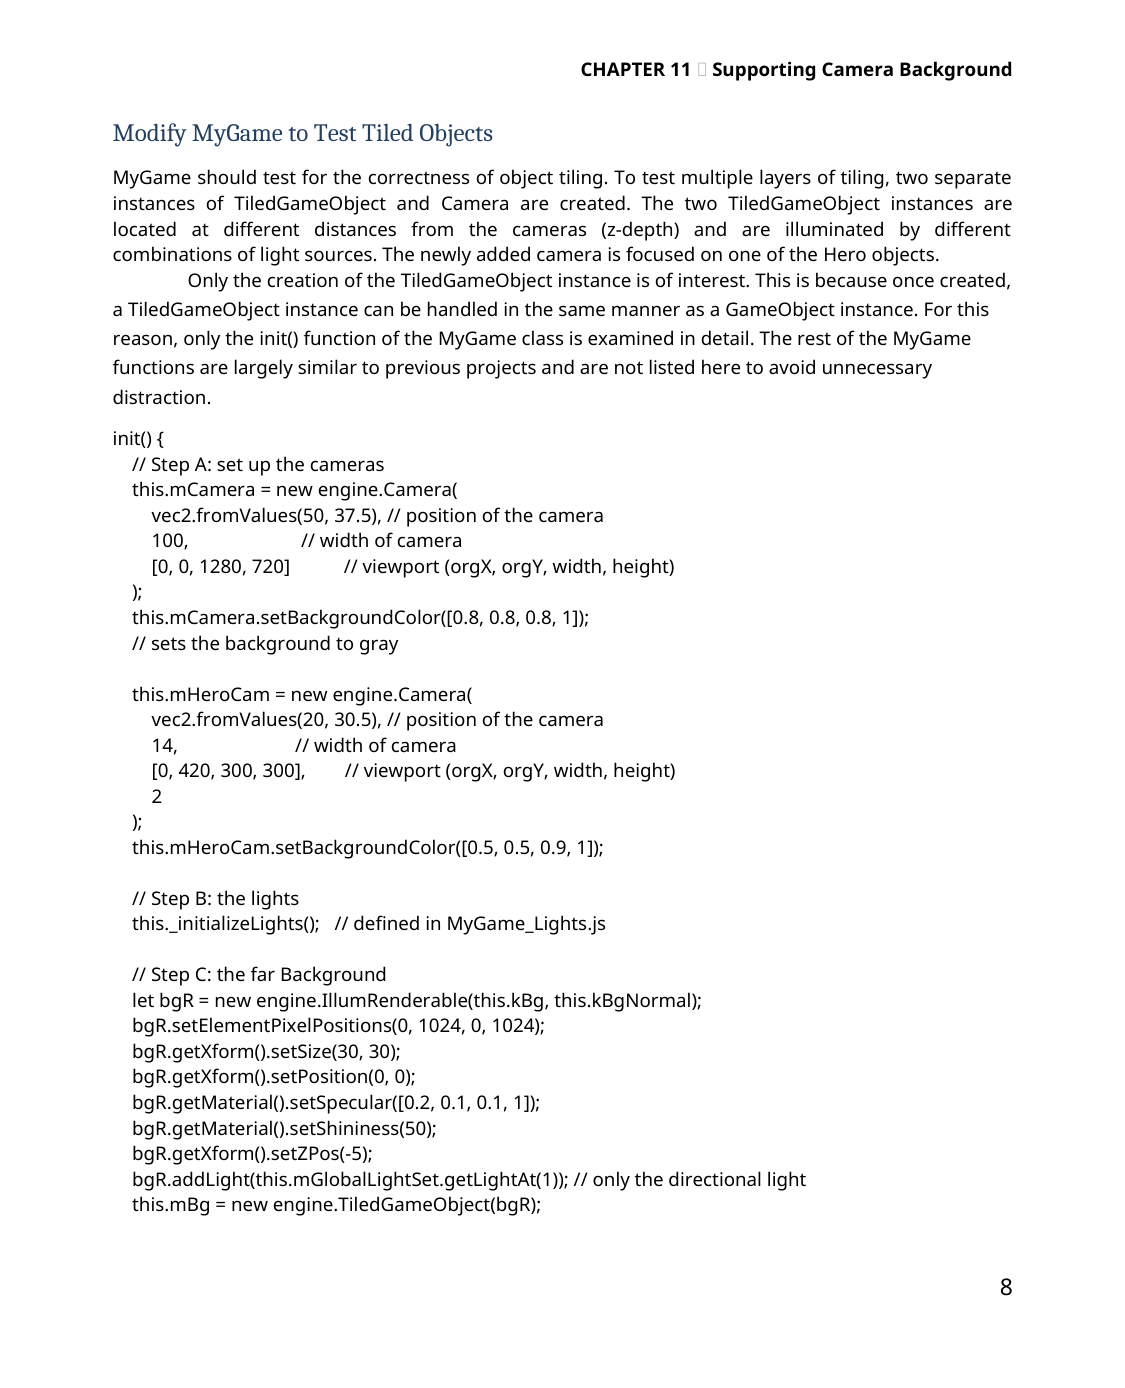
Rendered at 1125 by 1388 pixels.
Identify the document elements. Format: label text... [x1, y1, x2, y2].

text [0, 420, 300, 300], // viewport (orgX, orgY, width, height) [112, 757, 1012, 783]
text ); [112, 579, 1012, 604]
text bgR.getXform().setPosition(0, 0); [112, 1064, 1012, 1089]
text // Step A: set up the cameras [112, 451, 1012, 477]
text 14, // width of camera [112, 732, 1012, 757]
text bgR.getMaterial().setSpecular([0.2, 0.1, 0.1, 1]); [112, 1089, 1012, 1115]
text // sets the background to gray [112, 630, 1012, 655]
text this._initializeLights(); // defined in MyGame_Lights.js [112, 911, 1012, 936]
text bgR.getXform().setZPos(-5); [112, 1140, 1012, 1166]
text 100, // width of camera [112, 528, 1012, 553]
text ); [112, 808, 1012, 834]
text // Step C: the far Background [112, 962, 1012, 987]
text bgR.setElementPixelPositions(0, 1024, 0, 1024); [112, 1013, 1012, 1038]
text bgR.addLight(this.mGlobalLightSet.getLightAt(1)); // only the directional light [112, 1166, 1012, 1191]
text 2 [112, 783, 1012, 808]
text vec2.fromValues(50, 37.5), // position of the camera [112, 502, 1012, 528]
text MyGame should test for the correctness of object tiling. To test multiple layers of tiling, two separate instances of TiledGameObject and Camera are created. The two TiledGameObject instances are located at different distances from the cameras (z-depth) and are illuminated by different combinations of light sources. The newly added camera is focused on one of the Hero objects. [112, 165, 1012, 267]
text this.mHeroCam.setBackgroundColor([0.5, 0.5, 0.9, 1]); [112, 834, 1012, 859]
text bgR.getMaterial().setShininess(50); [112, 1115, 1012, 1140]
subtitle Modify MyGame to Test Tiled Objects [112, 119, 1012, 148]
text this.mCamera.setBackgroundColor([0.8, 0.8, 0.8, 1]); [112, 604, 1012, 630]
text vec2.fromValues(20, 30.5), // position of the camera [112, 706, 1012, 732]
text init() { [112, 426, 1012, 451]
text this.mHeroCam = new engine.Camera( [112, 681, 1012, 706]
text // Step B: the lights [112, 885, 1012, 911]
text let bgR = new engine.IllumRenderable(this.kBg, this.kBgNormal); [112, 987, 1012, 1013]
text [0, 0, 1280, 720] // viewport (orgX, orgY, width, height) [112, 553, 1012, 579]
text this.mCamera = new engine.Camera( [112, 477, 1012, 502]
text bgR.getXform().setSize(30, 30); [112, 1038, 1012, 1064]
text Only the creation of the TiledGameObject instance is of interest. This is because once created, a TiledGameObject instance can be handled in the same manner as a GameObject instance. For this reason, only the init() function of the MyGame class is examined in detail. The rest of the MyGame functions are largely similar to previous projects and are not listed here to avoid unnecessary distraction. [112, 267, 1012, 409]
text this.mBg = new engine.TiledGameObject(bgR); [112, 1191, 1012, 1217]
